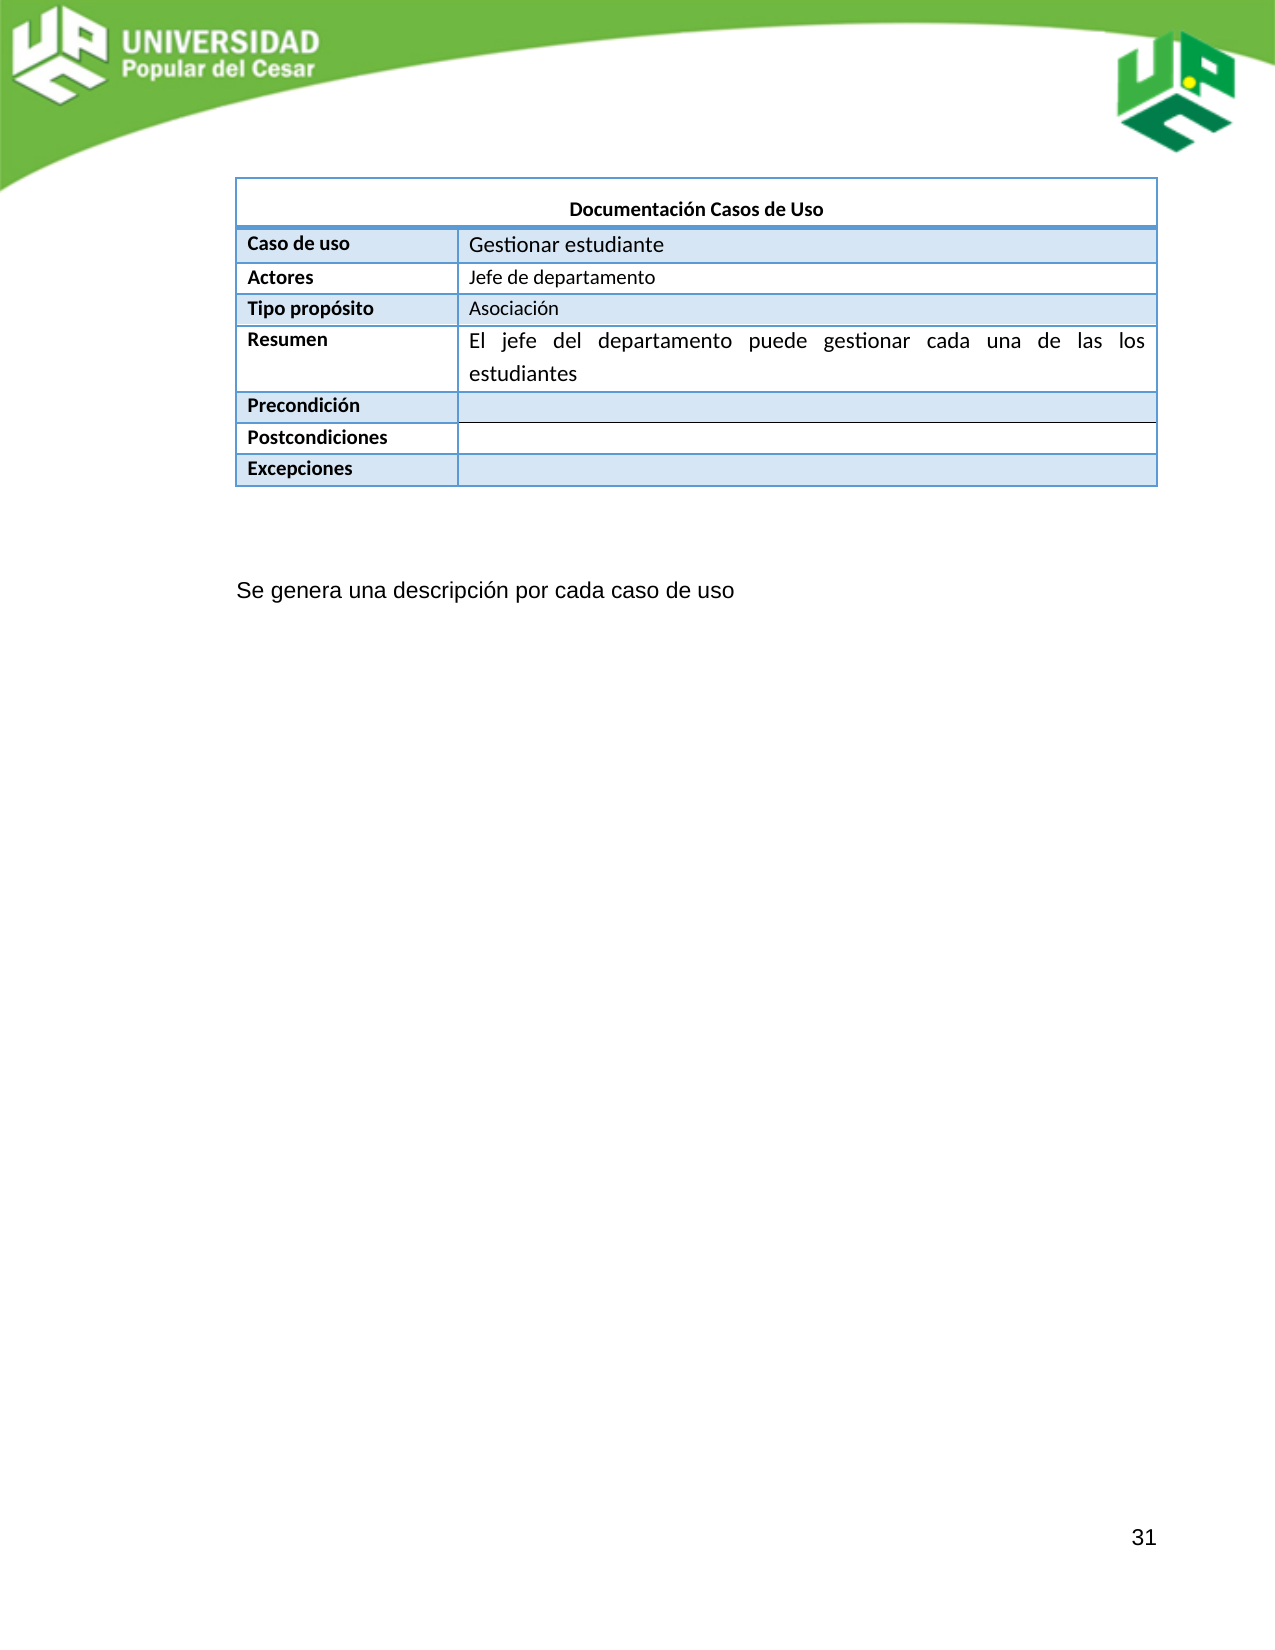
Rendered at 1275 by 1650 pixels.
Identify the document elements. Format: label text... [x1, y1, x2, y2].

table_cell Caso de uso [237, 230, 457, 262]
table_cell Actores [237, 264, 457, 293]
table_cell Resumen [237, 327, 457, 391]
text Se genera una descripción por cada caso de uso [236, 577, 1157, 603]
table_cell Asociación [459, 295, 1156, 324]
table_cell [459, 393, 1156, 422]
table_cell Postcondiciones [237, 424, 457, 453]
table_cell Gestionar estudiante [459, 230, 1156, 262]
table_cell Precondición [237, 393, 457, 422]
table_header Documentación Casos de Uso [237, 179, 1156, 225]
table_cell El jefe del departamento puede gestionar cada una de las los estudiantes [459, 327, 1156, 391]
table_cell Tipo propósito [237, 295, 457, 324]
table_cell Excepciones [237, 455, 457, 485]
table_cell [459, 423, 1156, 453]
table_cell [459, 455, 1156, 485]
table_cell Jefe de departamento [459, 264, 1156, 293]
picture [0, 0, 1275, 193]
